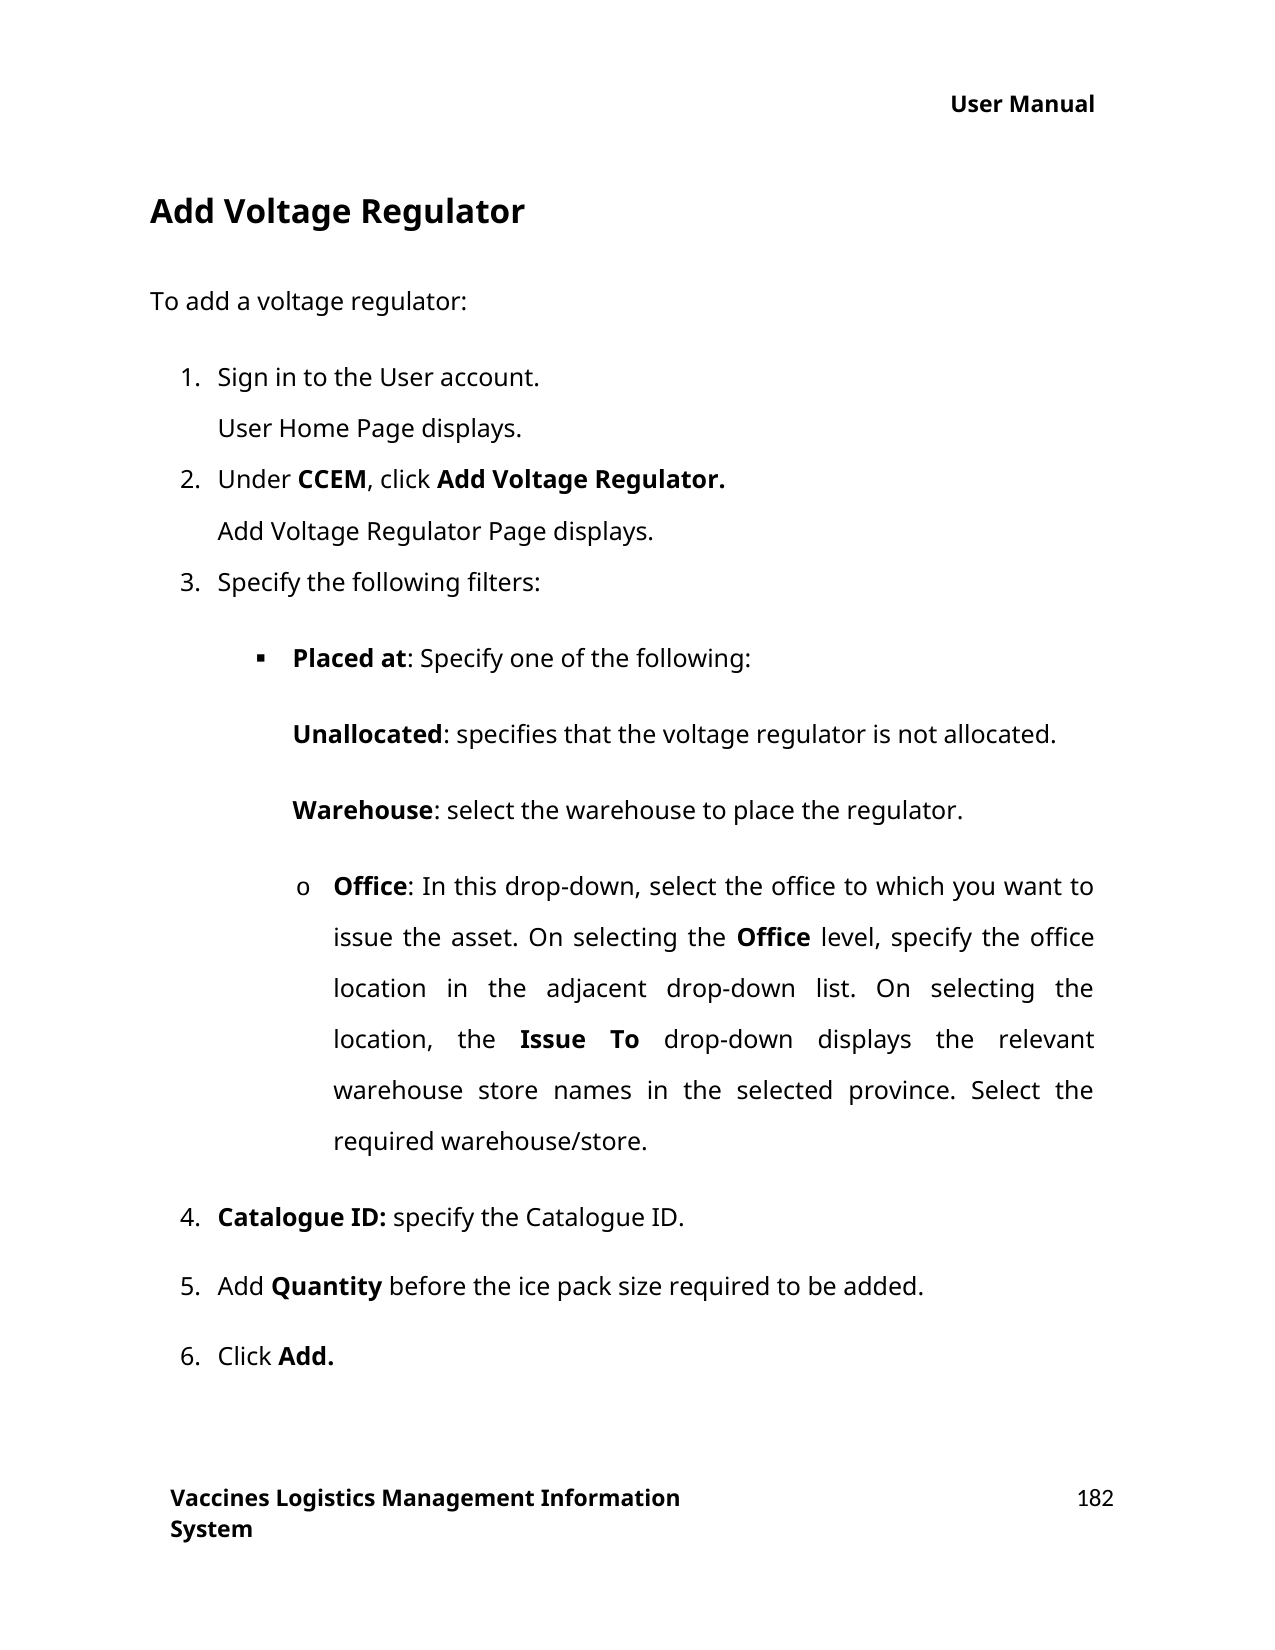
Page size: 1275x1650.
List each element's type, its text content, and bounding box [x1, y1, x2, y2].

list Add Quantity before the ice pack size required to be added. [180, 1269, 1095, 1303]
text Add Voltage Regulator [150, 187, 1125, 233]
list Catalogue ID: specify the Catalogue ID. [180, 1200, 1095, 1234]
list Specify the following filters: [180, 564, 1095, 598]
list Click Add. [180, 1338, 1125, 1372]
text To add a voltage regulator: [150, 284, 1125, 318]
list Placed at: Specify one of the following: [255, 640, 1095, 674]
list Unallocated: specifies that the voltage regulator is not allocated. [292, 716, 1095, 750]
list Sign in to the User account. User Home Page displays. [180, 360, 1095, 445]
list Warehouse: select the warehouse to place the regulator. [292, 792, 1095, 826]
list Office: In this drop-down, select the office to which you want to issue the asset. On selecting the Office level, specify the office location in the adjacent drop-down list. On selecting the location, the Issue To drop-down displays the relevant warehouse store names in the selected province. Select the required warehouse/store. [296, 868, 1095, 1158]
list Under CCEM, click Add Voltage Regulator. Add Voltage Regulator Page displays. [180, 462, 1095, 547]
